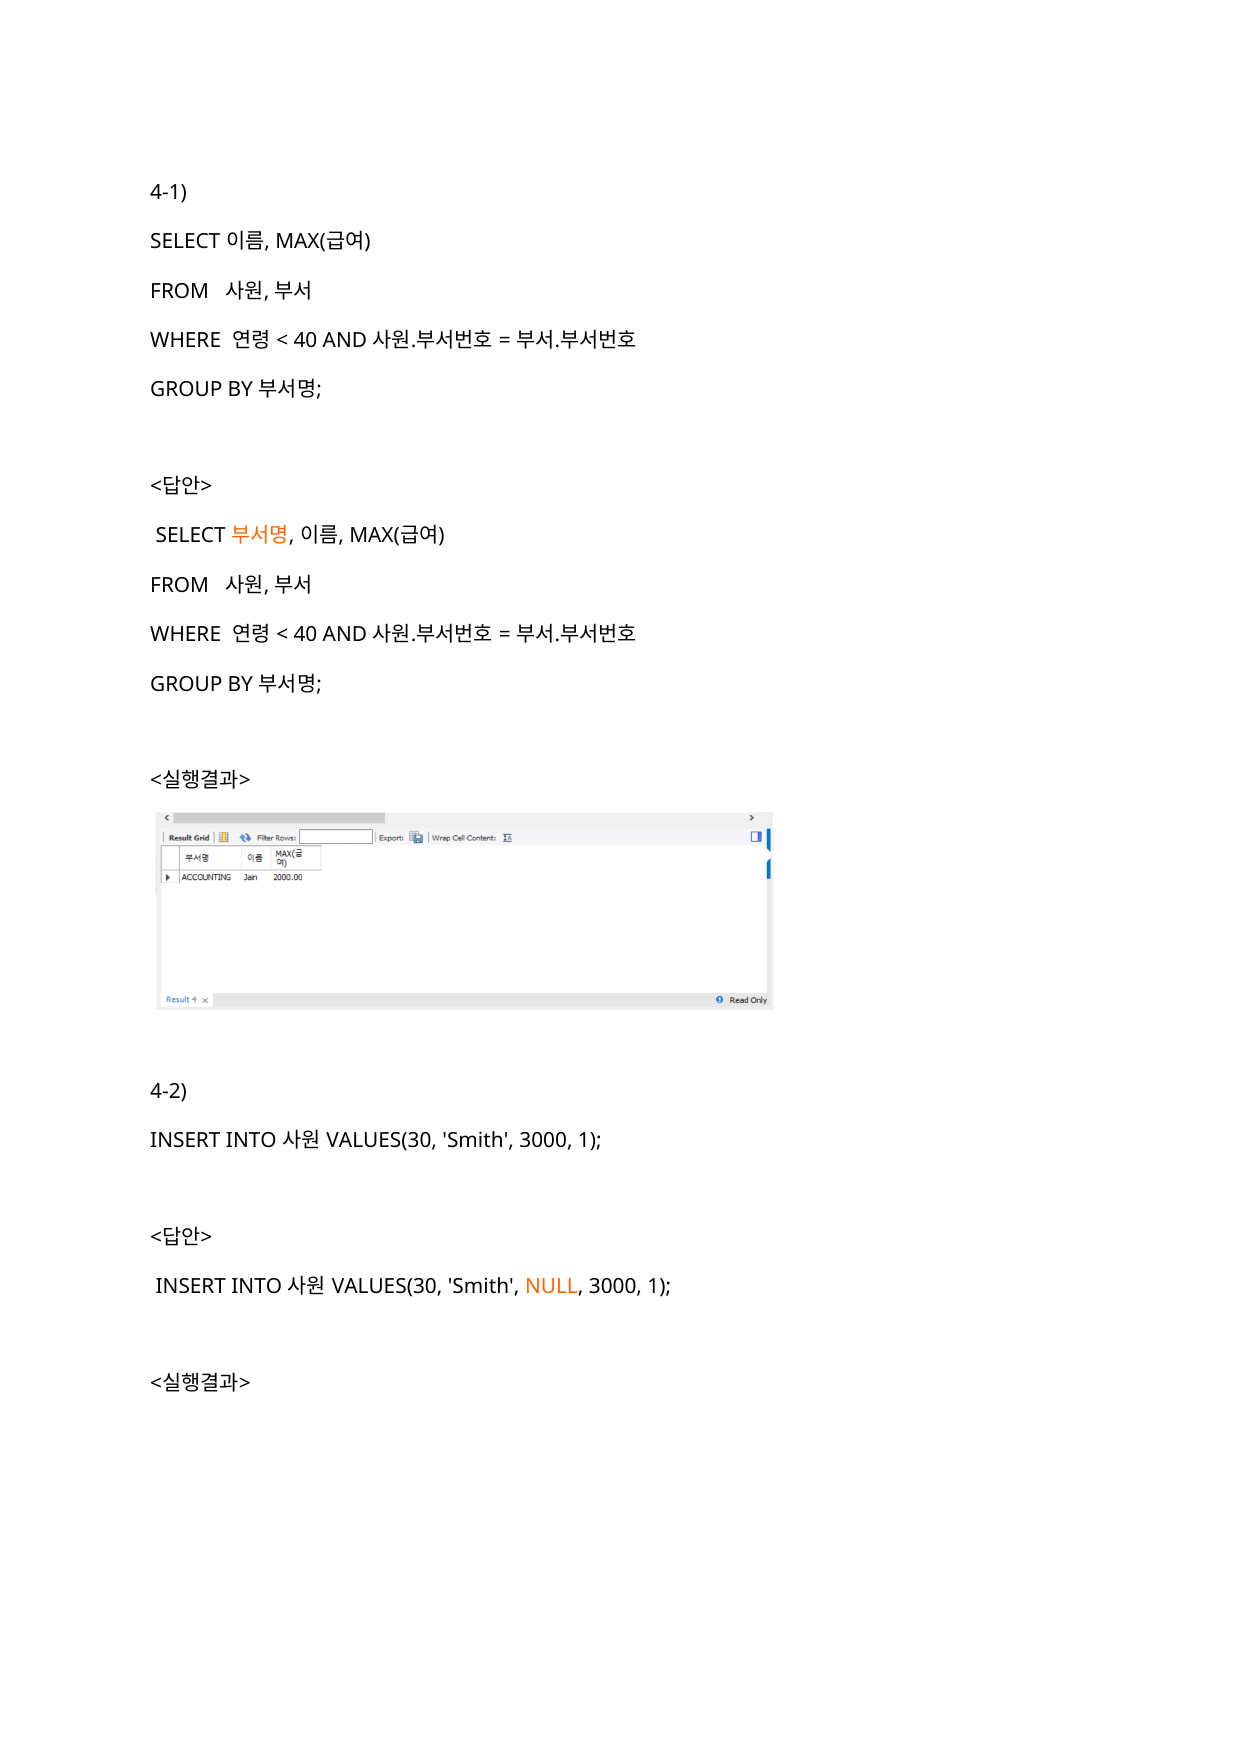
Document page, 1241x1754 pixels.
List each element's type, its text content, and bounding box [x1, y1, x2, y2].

text FROM 사원, 부서 [150, 568, 1090, 598]
text SELECT 이름, MAX(급여) [150, 224, 1090, 255]
text GROUP BY 부서명; [150, 373, 1090, 403]
text WHERE 연령 < 40 AND 사원.부서번호 = 부서.부서번호 [150, 617, 1090, 648]
text <실행결과> [150, 763, 1090, 794]
text WHERE 연령 < 40 AND 사원.부서번호 = 부서.부서번호 [150, 323, 1090, 353]
text 4-2) [150, 1076, 1090, 1104]
text <답안> [150, 469, 1090, 499]
text FROM 사원, 부서 [150, 274, 1090, 304]
picture [155, 812, 775, 1010]
text GROUP BY 부서명; [150, 667, 1090, 697]
text <답안> [150, 1220, 1090, 1250]
text INSERT INTO 사원 VALUES(30, 'Smith', 3000, 1); [150, 1123, 1090, 1154]
text <실행결과> [150, 1366, 1090, 1396]
text INSERT INTO 사원 VALUES(30, 'Smith', NULL, 3000, 1); [150, 1269, 1090, 1300]
text 4-1) [150, 177, 1090, 206]
text SELECT 부서명, 이름, MAX(급여) [150, 519, 1090, 549]
